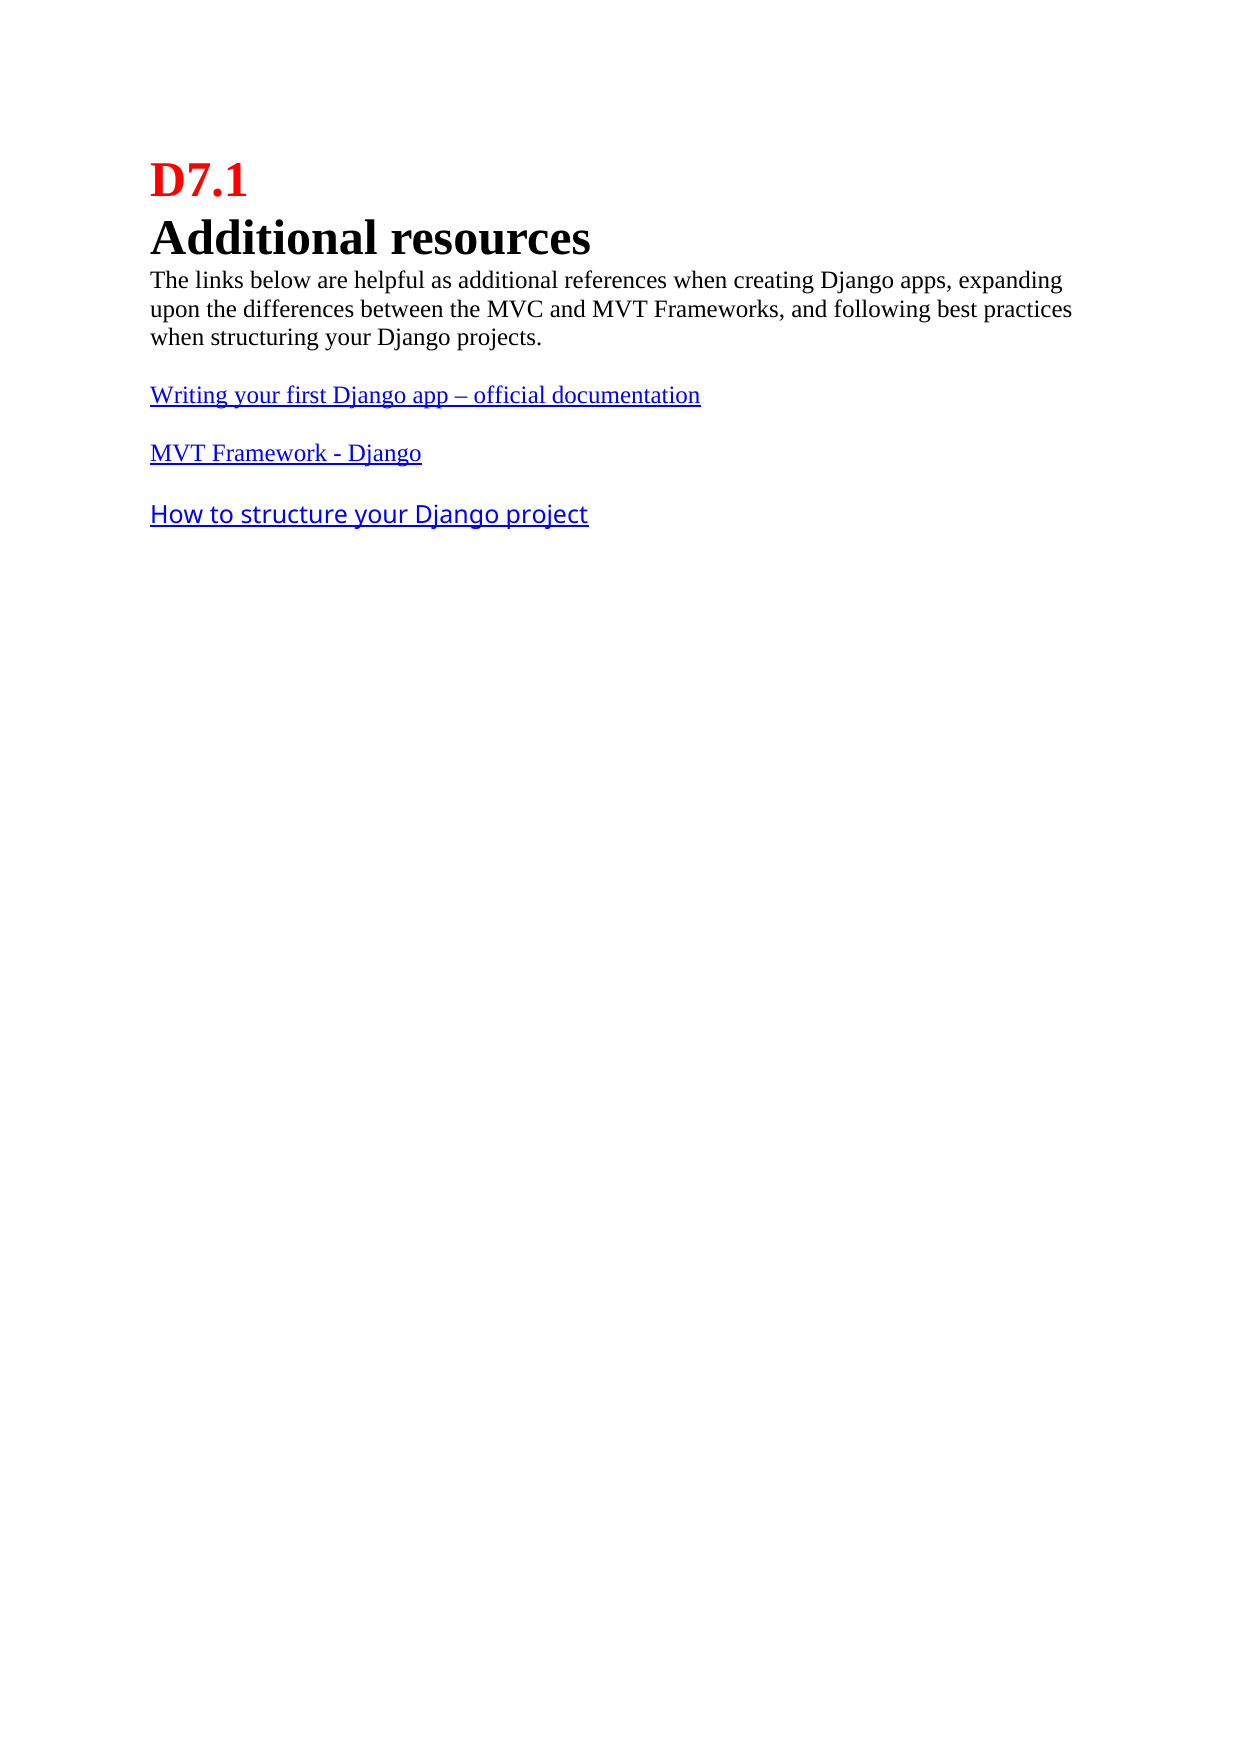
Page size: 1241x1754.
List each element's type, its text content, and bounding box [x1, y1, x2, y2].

text Additional resources [150, 207, 1090, 265]
text MVT Framework - Django [150, 438, 1090, 467]
text D7.1 [150, 150, 1090, 207]
text The links below are helpful as additional references when creating Django apps, expanding upon the differences between the MVC and MVT Frameworks, and following best practices when structuring your Django projects. [150, 265, 1090, 351]
text How to structure your Django project [150, 496, 1090, 558]
text Writing your first Django app – official documentation [150, 380, 1090, 409]
